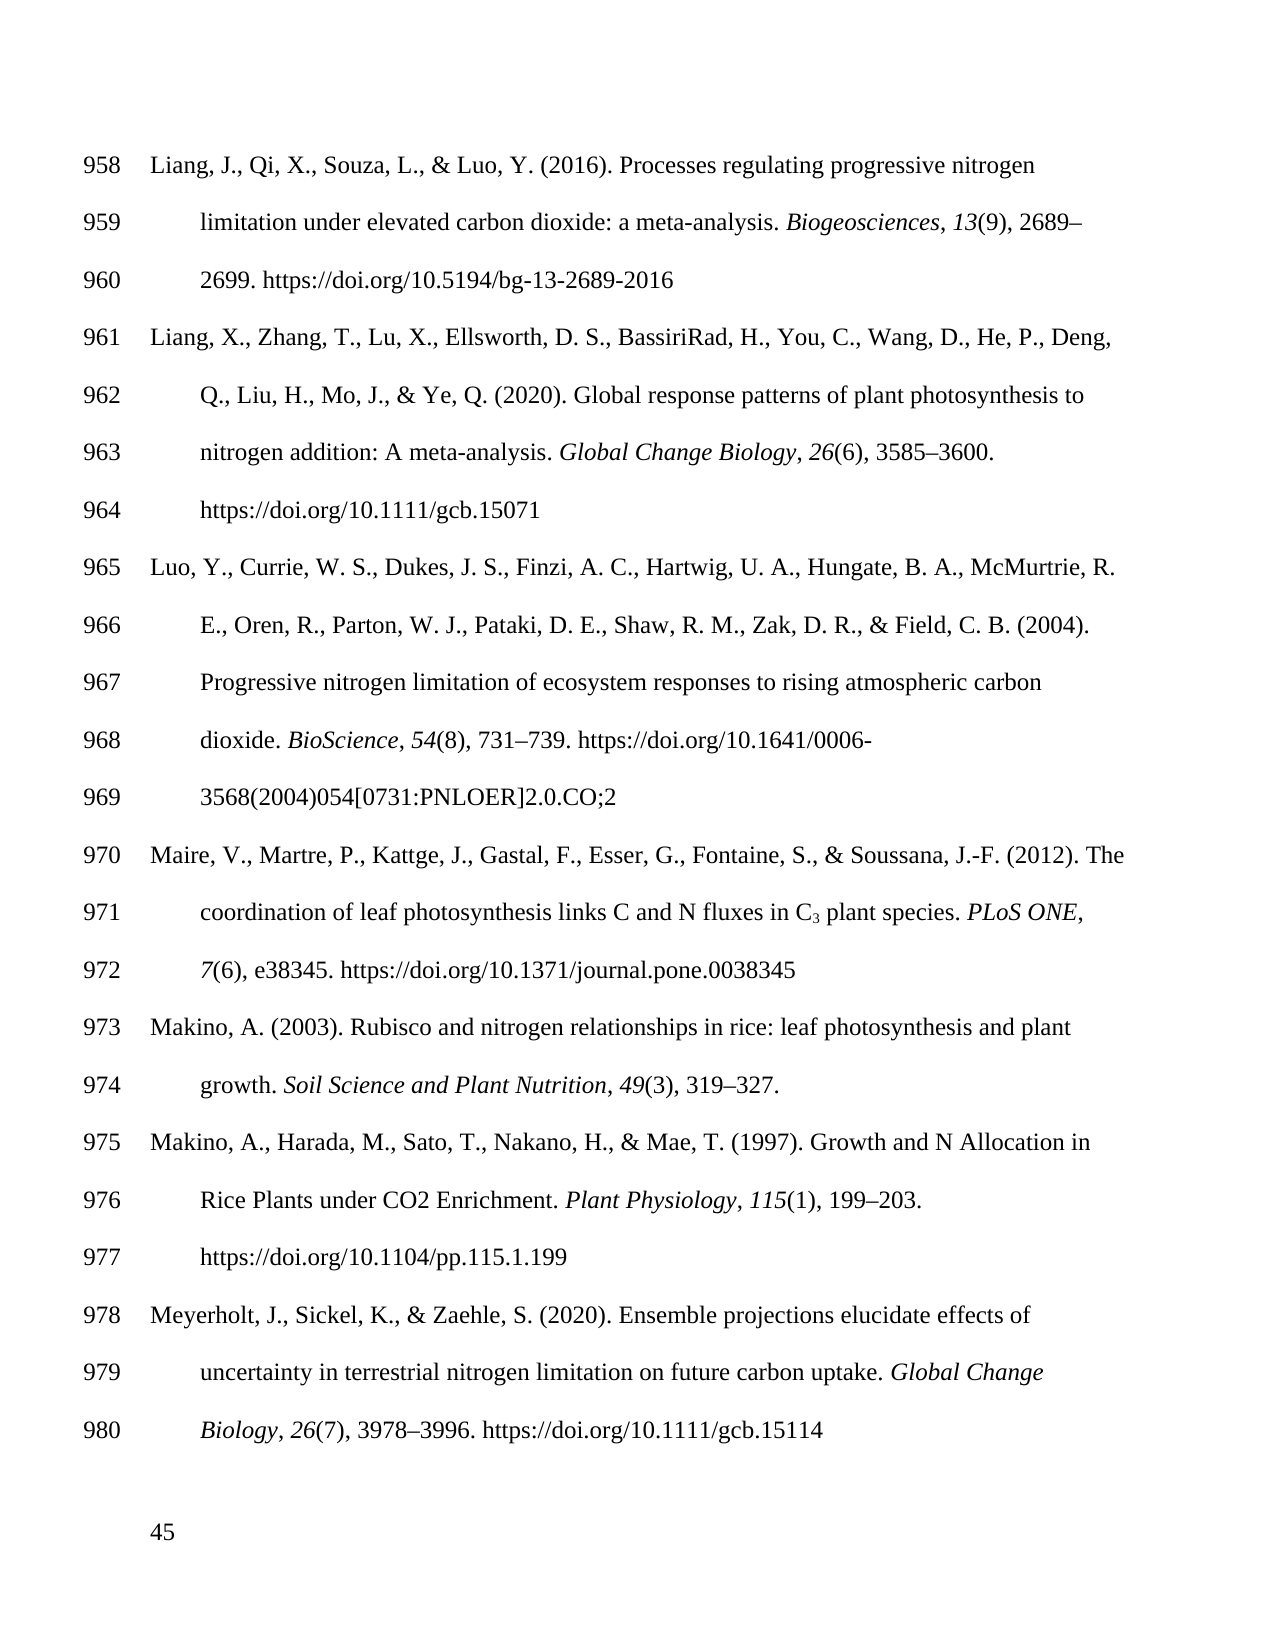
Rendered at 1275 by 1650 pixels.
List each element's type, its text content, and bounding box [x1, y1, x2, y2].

text Makino, A. (2003). Rubisco and nitrogen relationships in rice: leaf photosynthesis and plant growth. Soil Science and Plant Nutrition, 49(3), 319–327. [150, 1012, 1125, 1099]
text Liang, X., Zhang, T., Lu, X., Ellsworth, D. S., BassiriRad, H., You, C., Wang, D., He, P., Deng, Q., Liu, H., Mo, J., & Ye, Q. (2020). Global response patterns of plant photosynthesis to nitrogen addition: A meta‐analysis. Global Change Biology, 26(6), 3585–3600. https://doi.org/10.1111/gcb.15071 [150, 322, 1125, 524]
text Liang, J., Qi, X., Souza, L., & Luo, Y. (2016). Processes regulating progressive nitrogen limitation under elevated carbon dioxide: a meta-analysis. Biogeosciences, 13(9), 2689–2699. https://doi.org/10.5194/bg-13-2689-2016 [150, 150, 1125, 294]
text Makino, A., Harada, M., Sato, T., Nakano, H., & Mae, T. (1997). Growth and N Allocation in Rice Plants under CO2 Enrichment. Plant Physiology, 115(1), 199–203. https://doi.org/10.1104/pp.115.1.199 [150, 1127, 1125, 1271]
text Luo, Y., Currie, W. S., Dukes, J. S., Finzi, A. C., Hartwig, U. A., Hungate, B. A., McMurtrie, R. E., Oren, R., Parton, W. J., Pataki, D. E., Shaw, R. M., Zak, D. R., & Field, C. B. (2004). Progressive nitrogen limitation of ecosystem responses to rising atmospheric carbon dioxide. BioScience, 54(8), 731–739. https://doi.org/10.1641/0006-3568(2004)054[0731:PNLOER]2.0.CO;2 [150, 552, 1125, 811]
text Meyerholt, J., Sickel, K., & Zaehle, S. (2020). Ensemble projections elucidate effects of uncertainty in terrestrial nitrogen limitation on future carbon uptake. Global Change Biology, 26(7), 3978–3996. https://doi.org/10.1111/gcb.15114 [150, 1300, 1125, 1444]
text Maire, V., Martre, P., Kattge, J., Gastal, F., Esser, G., Fontaine, S., & Soussana, J.-F. (2012). The coordination of leaf photosynthesis links C and N fluxes in C3 plant species. PLoS ONE, 7(6), e38345. https://doi.org/10.1371/journal.pone.0038345 [150, 840, 1125, 984]
